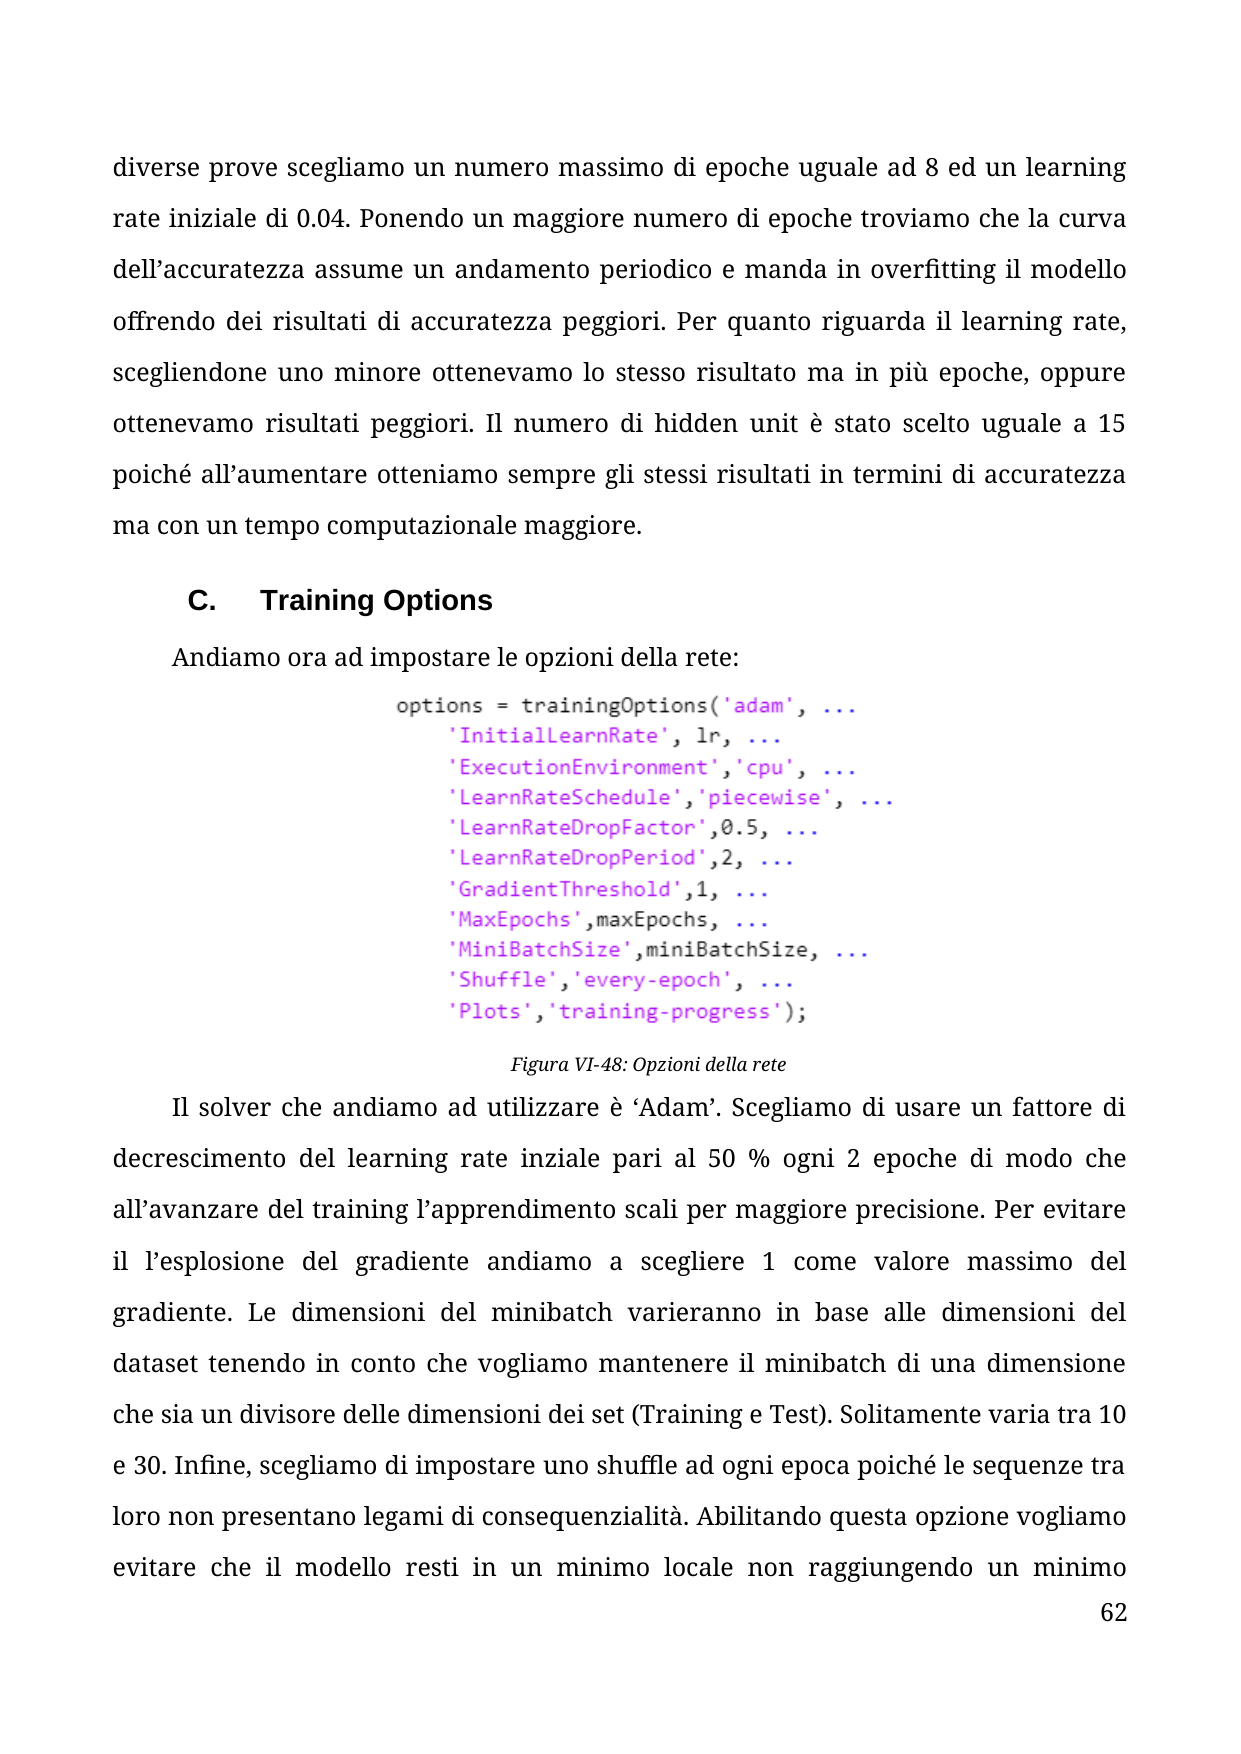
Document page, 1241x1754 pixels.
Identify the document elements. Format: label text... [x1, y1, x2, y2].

subtitle Training Options [187, 583, 1128, 617]
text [112, 150, 1128, 541]
picture [383, 691, 916, 1035]
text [112, 1090, 1128, 1583]
text Andiamo ora ad impostare le opzioni della rete: [112, 640, 1128, 674]
